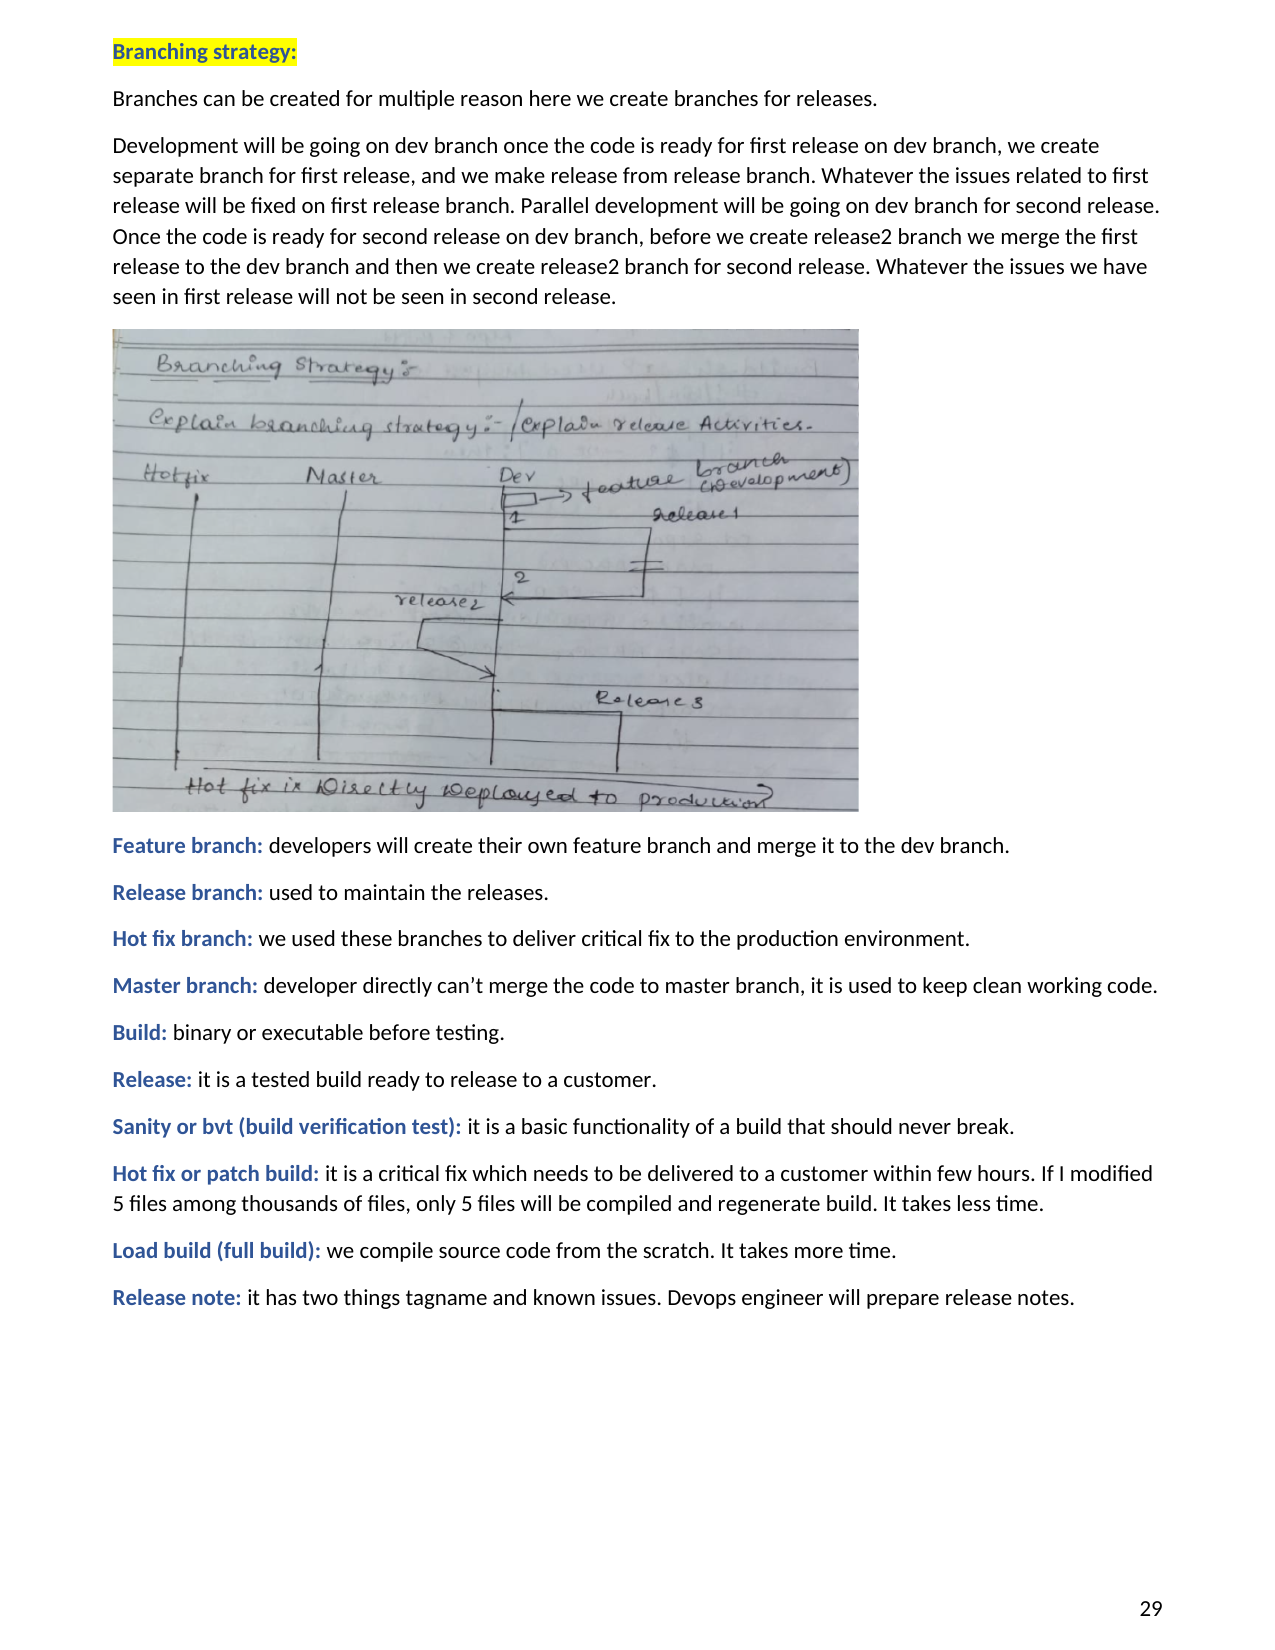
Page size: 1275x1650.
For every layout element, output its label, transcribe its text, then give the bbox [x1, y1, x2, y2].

text Release: it is a tested build ready to release to a customer. [112, 1065, 1162, 1093]
text Hot fix or patch build: it is a critical fix which needs to be delivered to a customer within few hours. If I modified 5 files among thousands of files, only 5 files will be compiled and regenerate build. It takes less time. [112, 1159, 1162, 1217]
text Release branch: used to maintain the releases. [112, 878, 1162, 906]
text Build: binary or executable before testing. [112, 1018, 1162, 1046]
text Master branch: developer directly can’t merge the code to master branch, it is used to keep clean working code. [112, 971, 1162, 999]
text Branches can be created for multiple reason here we create branches for releases. [112, 84, 1162, 112]
picture [112, 329, 859, 812]
text Feature branch: developers will create their own feature branch and merge it to the dev branch. [112, 831, 1162, 859]
text Branching strategy: [112, 37, 1162, 66]
text Sanity or bvt (build verification test): it is a basic functionality of a build that should never break. [112, 1112, 1162, 1140]
text Release note: it has two things tagname and known issues. Devops engineer will prepare release notes. [112, 1283, 1162, 1311]
text Development will be going on dev branch once the code is ready for first release on dev branch, we create separate branch for first release, and we make release from release branch. Whatever the issues related to first release will be fixed on first release branch. Parallel development will be going on dev branch for second release. Once the code is ready for second release on dev branch, before we create release2 branch we merge the first release to the dev branch and then we create release2 branch for second release. Whatever the issues we have seen in first release will not be seen in second release. [112, 131, 1162, 310]
text Hot fix branch: we used these branches to deliver critical fix to the production environment. [112, 924, 1162, 953]
text Load build (full build): we compile source code from the scratch. It takes more time. [112, 1236, 1162, 1264]
